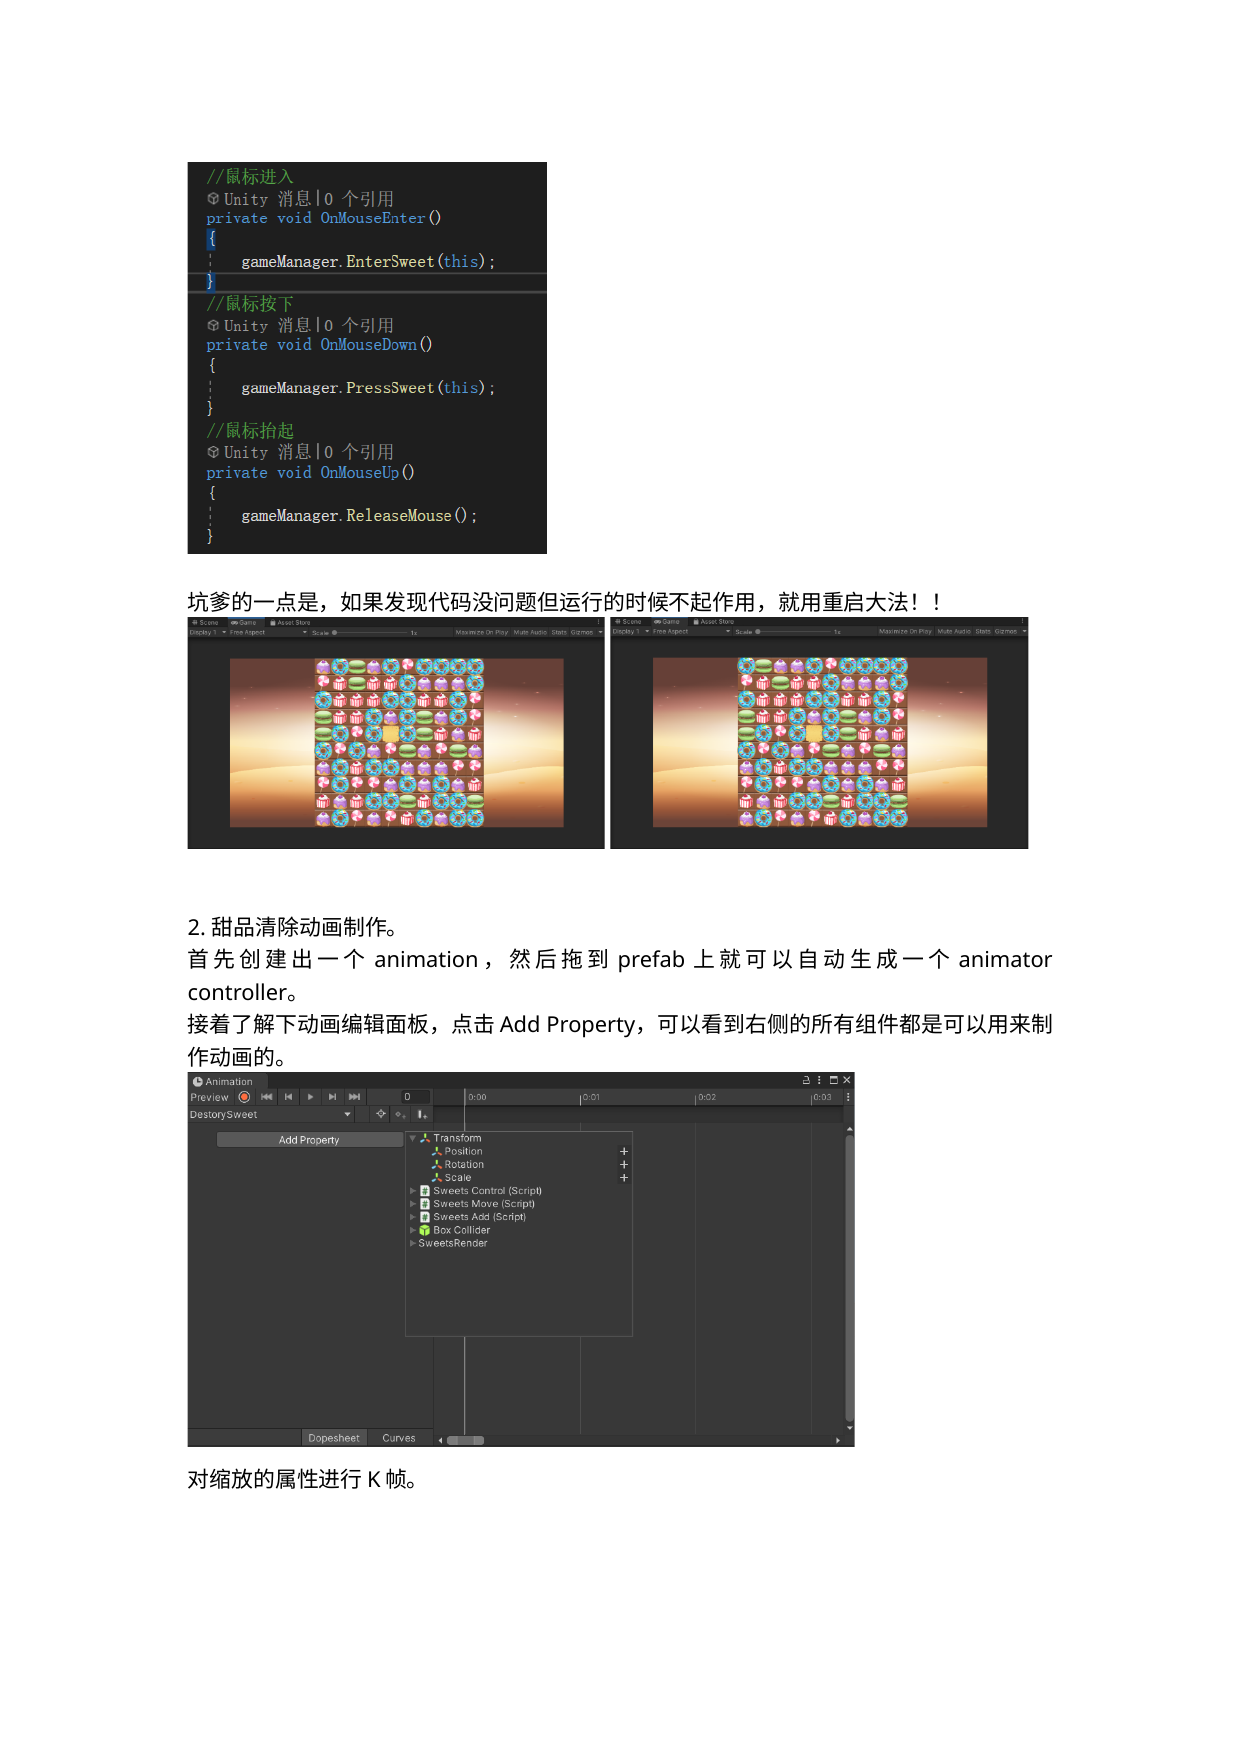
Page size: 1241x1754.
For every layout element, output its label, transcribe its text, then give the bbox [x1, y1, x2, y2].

picture [187, 1072, 855, 1447]
text 接着了解下动画编辑面板，点击Add Property，可以看到右侧的所有组件都是可以用来制作动画的。 [187, 1007, 1053, 1072]
picture [187, 162, 547, 554]
picture [187, 617, 605, 849]
picture [610, 617, 1029, 849]
text 2. 甜品清除动画制作。 [187, 909, 1053, 942]
text 对缩放的属性进行K帧。 [187, 1462, 1053, 1494]
text 首先创建出一个animation，然后拖到prefab上就可以自动生成一个animator controller。 [187, 942, 1053, 1007]
text 坑爹的一点是，如果发现代码没问题但运行的时候不起作用，就用重启大法！！ [187, 584, 1053, 617]
